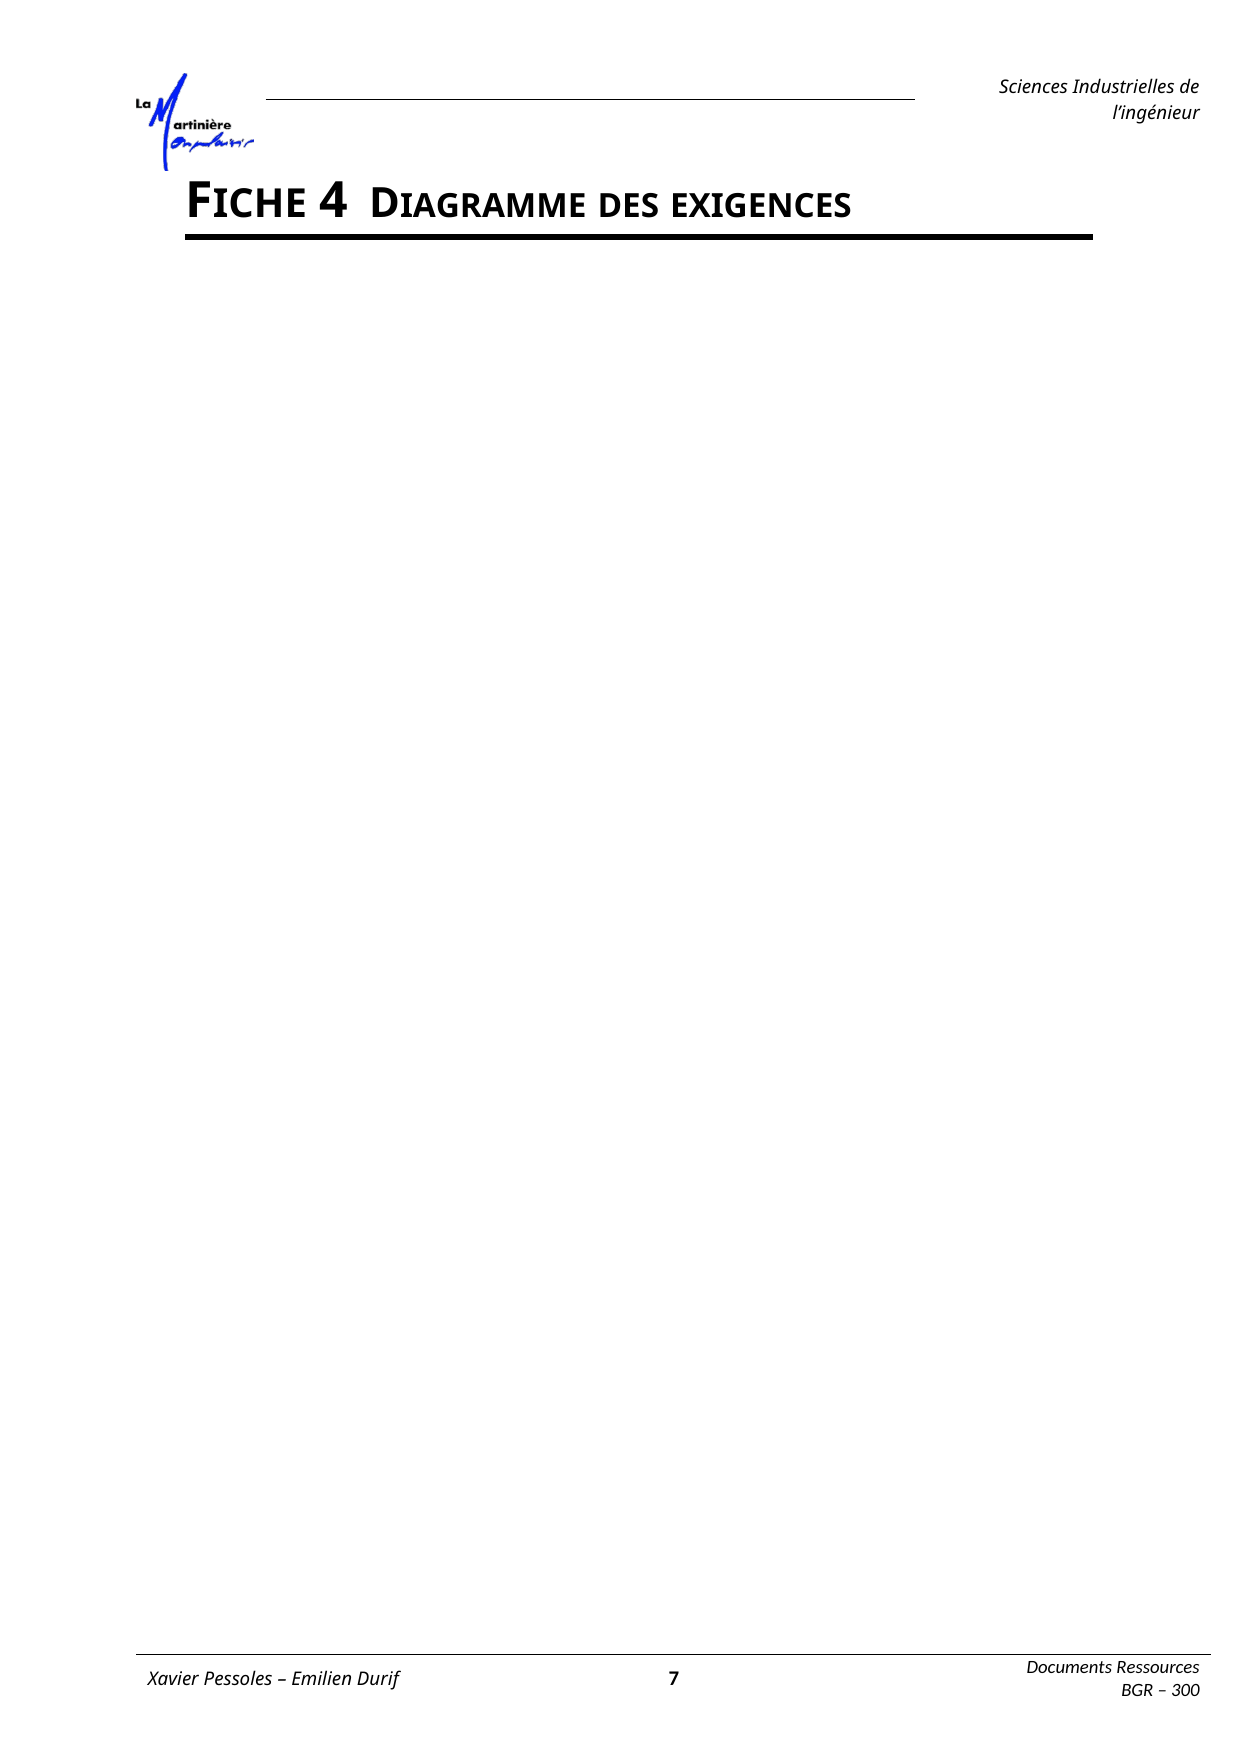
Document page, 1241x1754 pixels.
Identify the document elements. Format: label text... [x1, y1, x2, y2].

subtitle Diagramme des exigences [185, 163, 1093, 234]
picture [136, 73, 254, 171]
